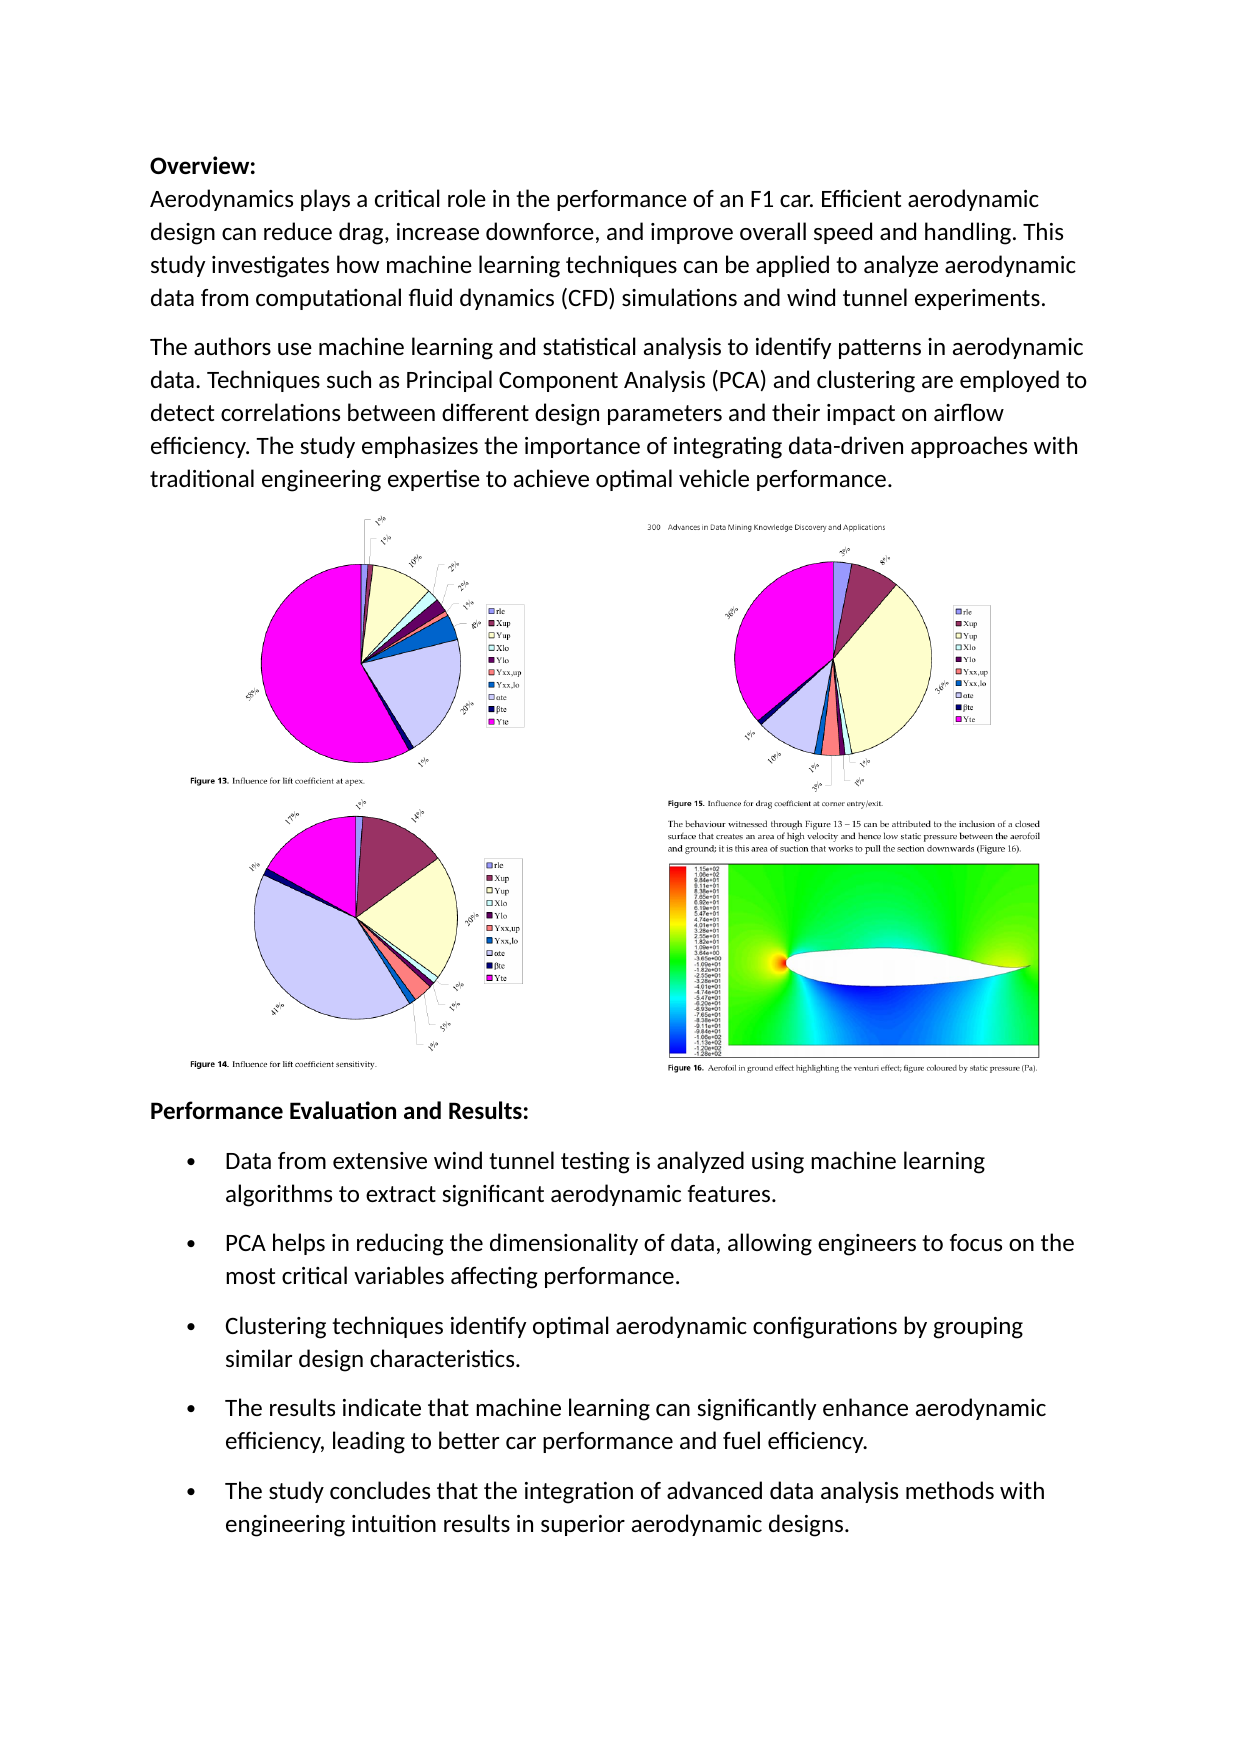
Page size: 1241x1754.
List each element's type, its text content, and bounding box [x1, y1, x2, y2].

list PCA helps in reducing the dimensionality of data, allowing engineers to focus on the most critical variables affecting performance. [187, 1227, 1090, 1291]
picture [150, 512, 623, 1077]
text Performance Evaluation and Results: [150, 1095, 1090, 1126]
text The authors use machine learning and statistical analysis to identify patterns in aerodynamic data. Techniques such as Principal Component Analysis (PCA) and clustering are employed to detect correlations between different design parameters and their impact on airflow efficiency. The study emphasizes the importance of integrating data-driven approaches with traditional engineering expertise to achieve optimal vehicle performance. [150, 331, 1090, 493]
list The results indicate that machine learning can significantly enhance aerodynamic efficiency, leading to better car performance and fuel efficiency. [187, 1392, 1090, 1456]
picture [628, 521, 1077, 1077]
list Data from extensive wind tunnel testing is analyzed using machine learning algorithms to extract significant aerodynamic features. [187, 1145, 1090, 1208]
list The study concludes that the integration of advanced data analysis methods with engineering intuition results in superior aerodynamic designs. [187, 1475, 1090, 1538]
list Clustering techniques identify optimal aerodynamic configurations by grouping similar design characteristics. [187, 1310, 1090, 1373]
text Overview: Aerodynamics plays a critical role in the performance of an F1 car. Efficient aerodynamic design can reduce drag, increase downforce, and improve overall speed and handling. This study investigates how machine learning techniques can be applied to analyze aerodynamic data from computational fluid dynamics (CFD) simulations and wind tunnel experiments. [150, 150, 1090, 312]
